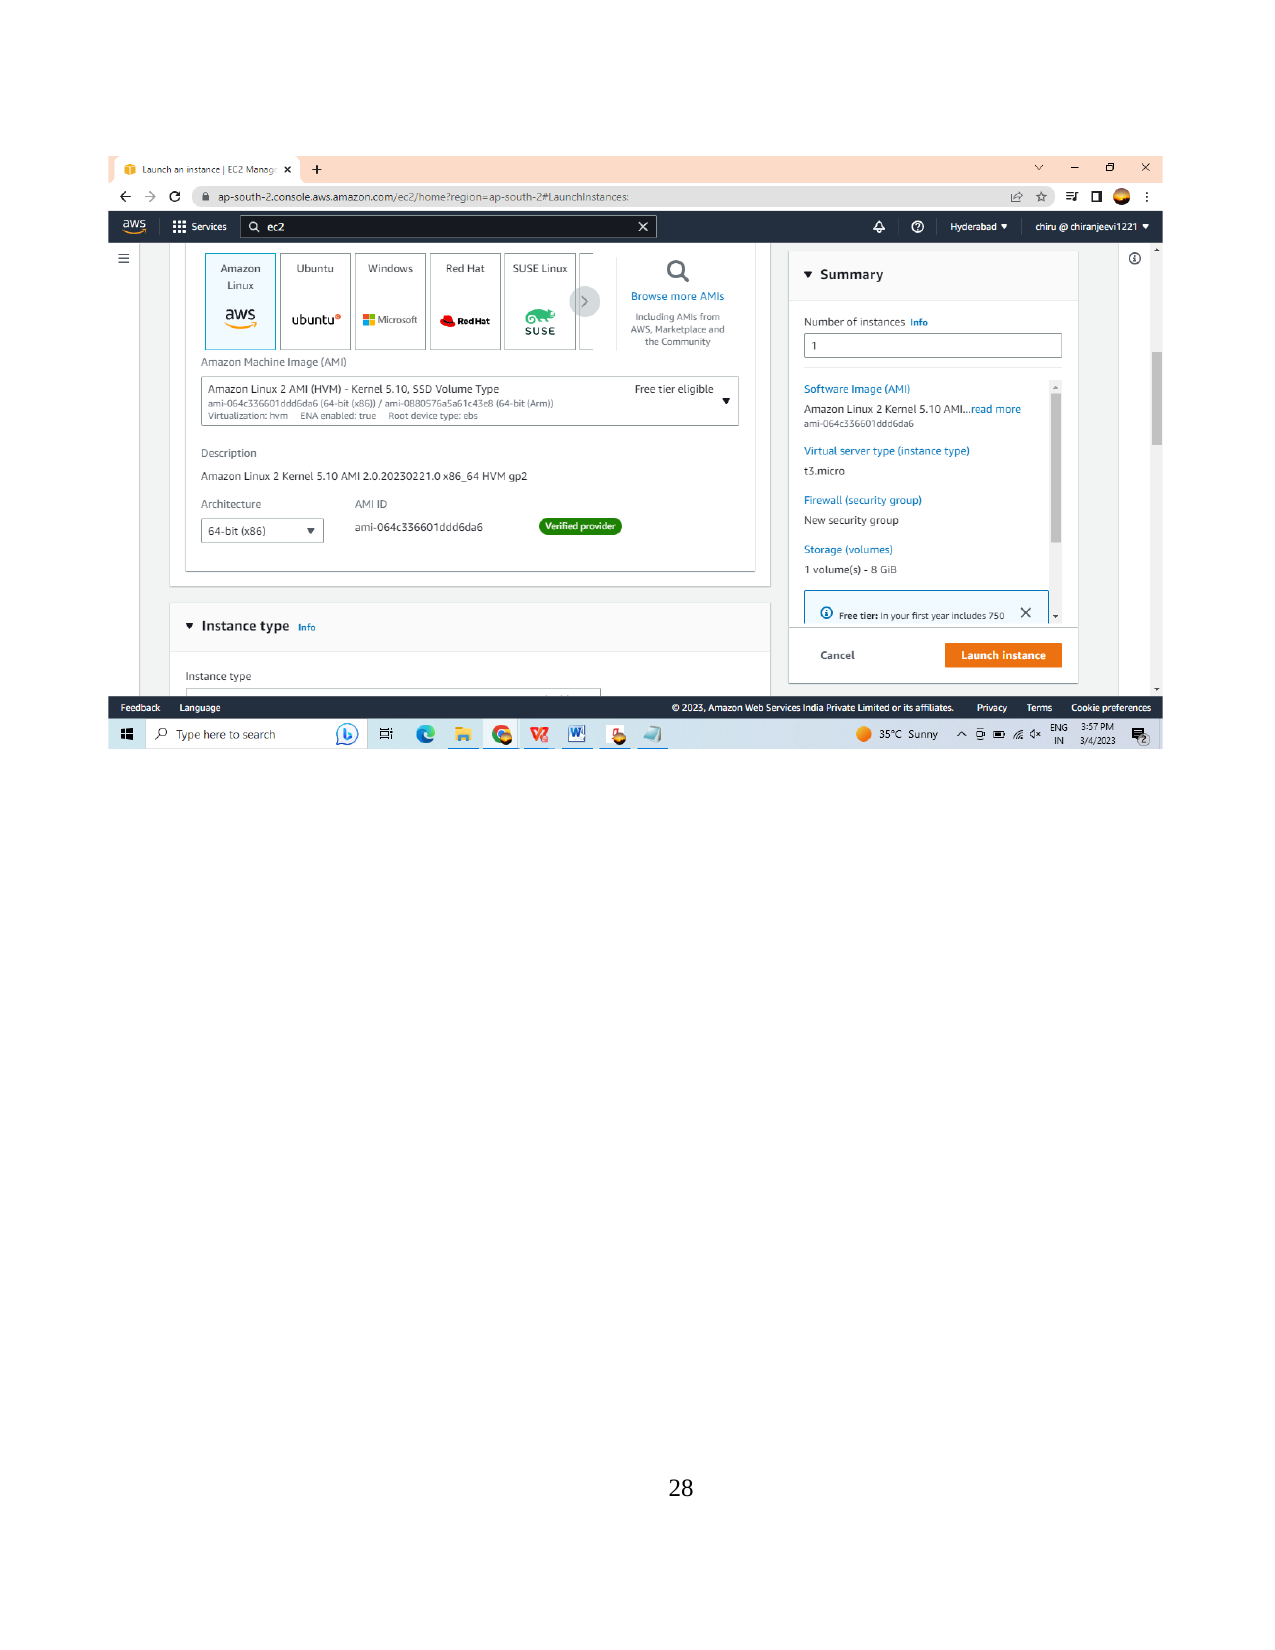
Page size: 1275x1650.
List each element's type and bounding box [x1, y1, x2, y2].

picture [108, 156, 1163, 749]
